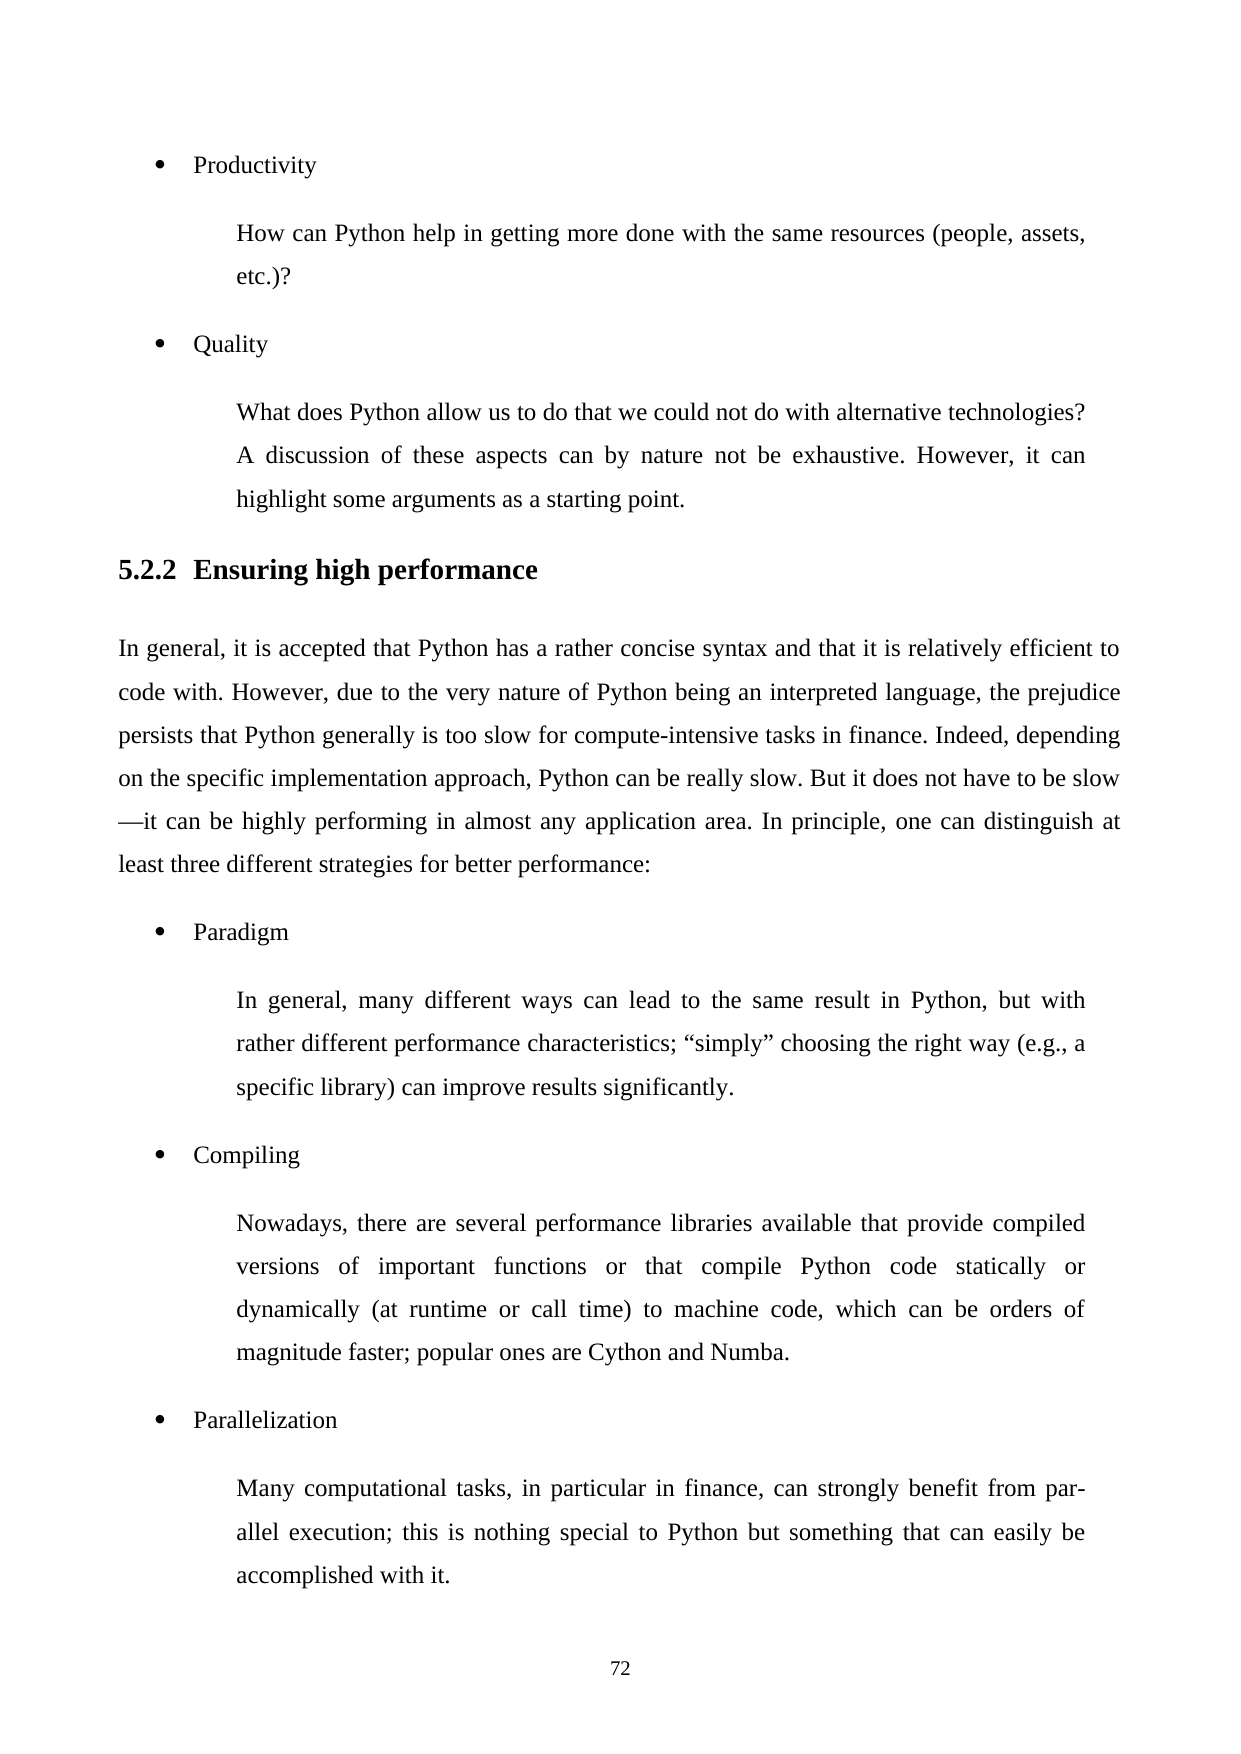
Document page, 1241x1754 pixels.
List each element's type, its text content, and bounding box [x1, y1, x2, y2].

text Many computational tasks, in particular in finance, can strongly benefit from par‐ allel execution; this is nothing special to Python but something that can easily be accomplished with it. [236, 1473, 1087, 1588]
list Productivity [156, 150, 1122, 179]
list Quality [156, 329, 1122, 358]
text What does Python allow us to do that we could not do with alternative technologies? A discussion of these aspects can by nature not be exhaustive. However, it can highlight some arguments as a starting point. [236, 397, 1087, 512]
text Nowadays, there are several performance libraries available that provide compiled versions of important functions or that compile Python code statically or dynamically (at runtime or call time) to machine code, which can be orders of magnitude faster; popular ones are Cython and Numba. [236, 1208, 1087, 1366]
text In general, many different ways can lead to the same result in Python, but with rather different performance characteristics; “simply” choosing the right way (e.g., a specific library) can improve results significantly. [236, 985, 1087, 1100]
text In general, it is accepted that Python has a rather concise syntax and that it is relatively efficient to code with. However, due to the very nature of Python being an interpreted language, the prejudice persists that Python generally is too slow for compute-intensive tasks in finance. Indeed, depending on the specific implementation approach, Python can be really slow. But it does not have to be slow—it can be highly performing in almost any application area. In principle, one can distinguish at least three different strategies for better performance: [118, 633, 1122, 878]
list Parallelization [156, 1405, 1122, 1434]
text How can Python help in getting more done with the same resources (people, assets, etc.)? [236, 218, 1087, 290]
list Paradigm [156, 917, 1122, 946]
list Compiling [156, 1140, 1122, 1168]
list Ensuring high performance [118, 552, 1087, 585]
